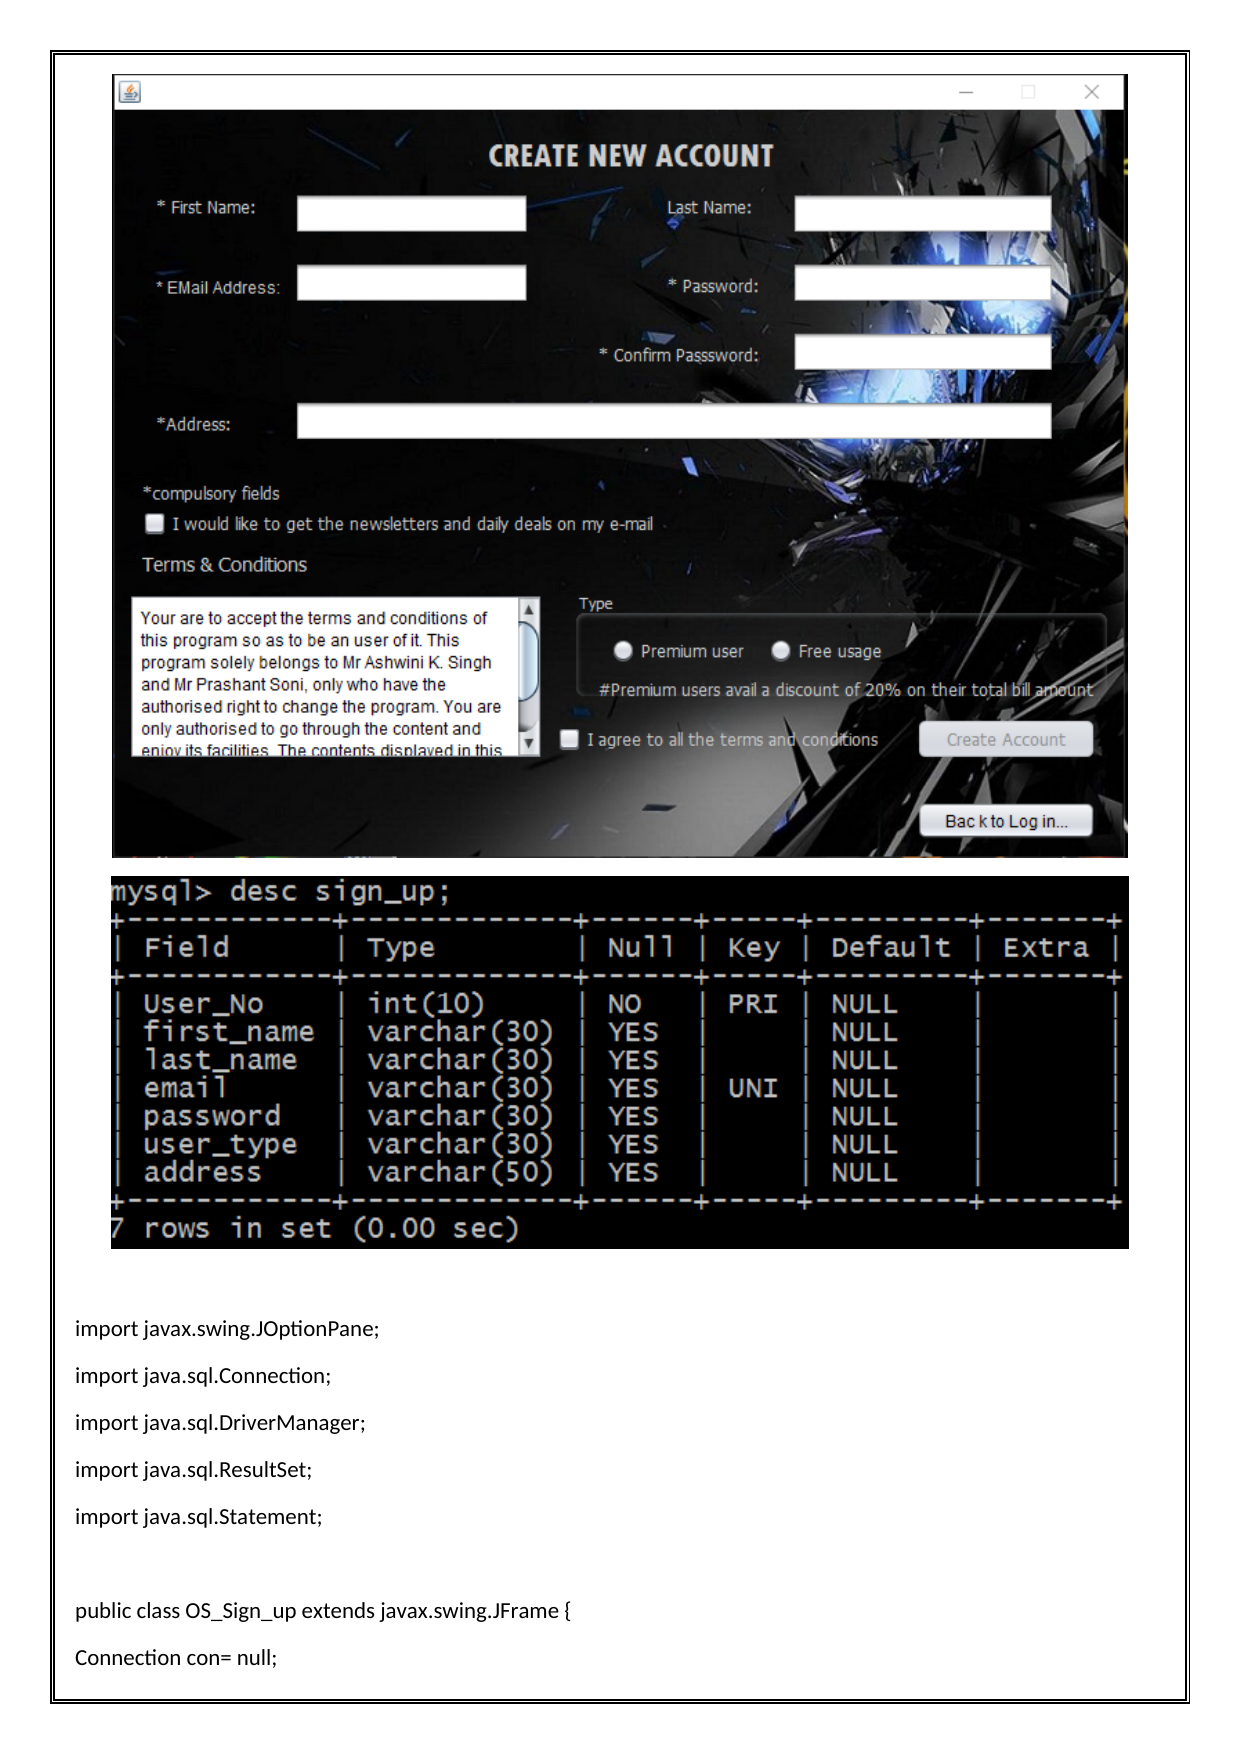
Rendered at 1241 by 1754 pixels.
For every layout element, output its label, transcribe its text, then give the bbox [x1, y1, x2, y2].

text import java.sql.ResultSet; [75, 1455, 1165, 1483]
text Connection con= null; [75, 1643, 1165, 1671]
text import java.sql.DriverManager; [75, 1408, 1165, 1436]
text public class OS_Sign_up extends javax.swing.JFrame { [75, 1596, 1165, 1624]
picture [111, 876, 1129, 1249]
text import java.sql.Connection; [75, 1361, 1165, 1389]
text import javax.swing.JOptionPane; [75, 1314, 1165, 1342]
picture [112, 74, 1128, 858]
text import java.sql.Statement; [75, 1502, 1165, 1530]
